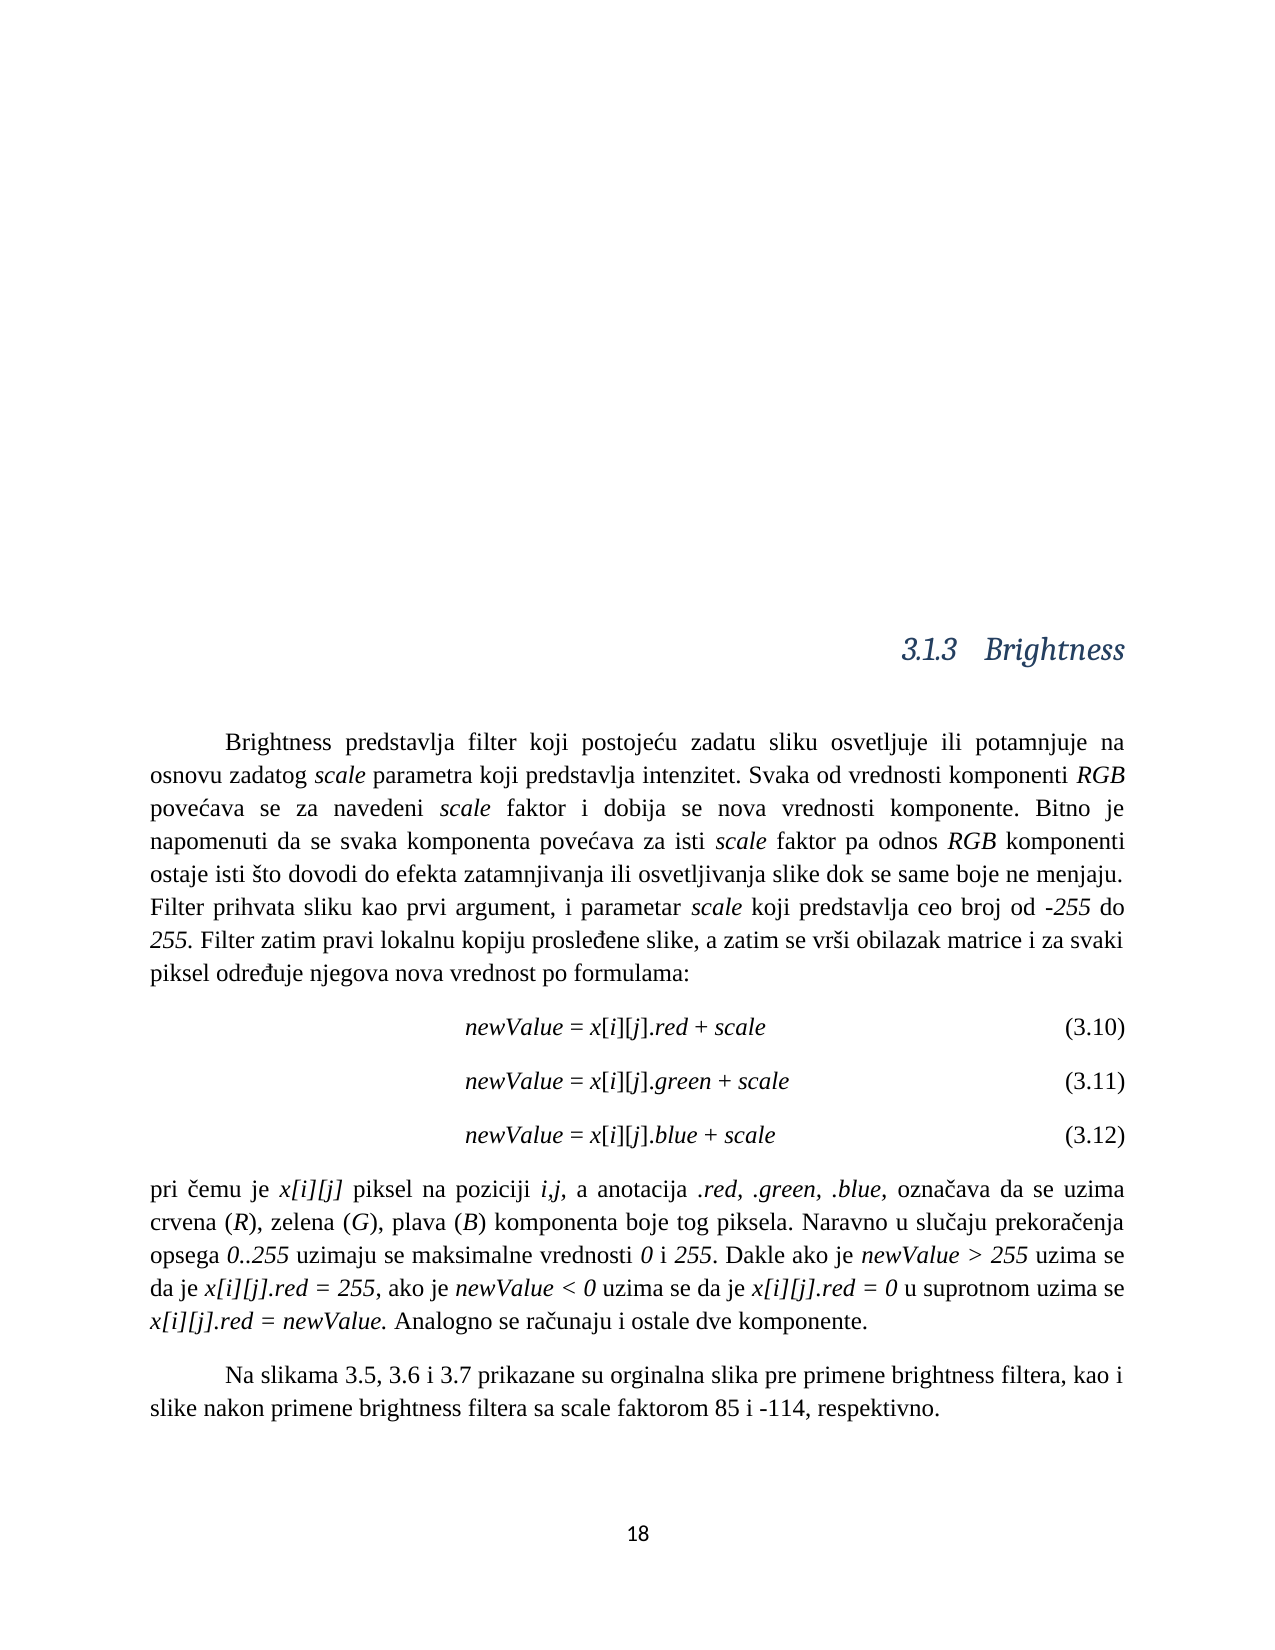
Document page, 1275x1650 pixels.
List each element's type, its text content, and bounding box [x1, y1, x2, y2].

text pri čemu je x[i][j] piksel na poziciji i,j, a anotacija .red, .green, .blue, označava da se uzima crvena (R), zelena (G), plava (B) komponenta boje tog piksela. Naravno u slučaju prekoračenja opsega 0..255 uzimaju se maksimalne vrednosti 0 i 255. Dakle ako je newValue > 255 uzima se da je x[i][j].red = 255, ako je newValue < 0 uzima se da je x[i][j].red = 0 u suprotnom uzima se x[i][j].red = newValue. Analogno se računaju i ostale dve komponente. [150, 1174, 1125, 1335]
subtitle Brightness [150, 630, 1125, 668]
text newValue = x[i][j].blue + scale (3.12) [150, 1120, 1125, 1149]
text newValue = x[i][j].red + scale (3.10) [150, 1012, 1125, 1041]
text Brightness predstavlja filter koji postojeću zadatu sliku osvetljuje ili potamnjuje na osnovu zadatog scale parametra koji predstavlja intenzitet. Svaka od vrednosti komponenti RGB povećava se za navedeni scale faktor i dobija se nova vrednosti komponente. Bitno je napomenuti da se svaka komponenta povećava za isti scale faktor pa odnos RGB komponenti ostaje isti što dovodi do efekta zatamnjivanja ili osvetljivanja slike dok se same boje ne menjaju. Filter prihvata sliku kao prvi argument, i parametar scale koji predstavlja ceo broj od -255 do 255. Filter zatim pravi lokalnu kopiju prosleđene slike, a zatim se vrši obilazak matrice i za svaki piksel određuje njegova nova vrednost po formulama: [150, 727, 1125, 987]
text newValue = x[i][j].green + scale (3.11) [150, 1066, 1125, 1095]
text Na slikama 3.5, 3.6 i 3.7 prikazane su orginalna slika pre primene brightness filtera, kao i slike nakon primene brightness filtera sa scale faktorom 85 i -114, respektivno. [150, 1360, 1125, 1422]
